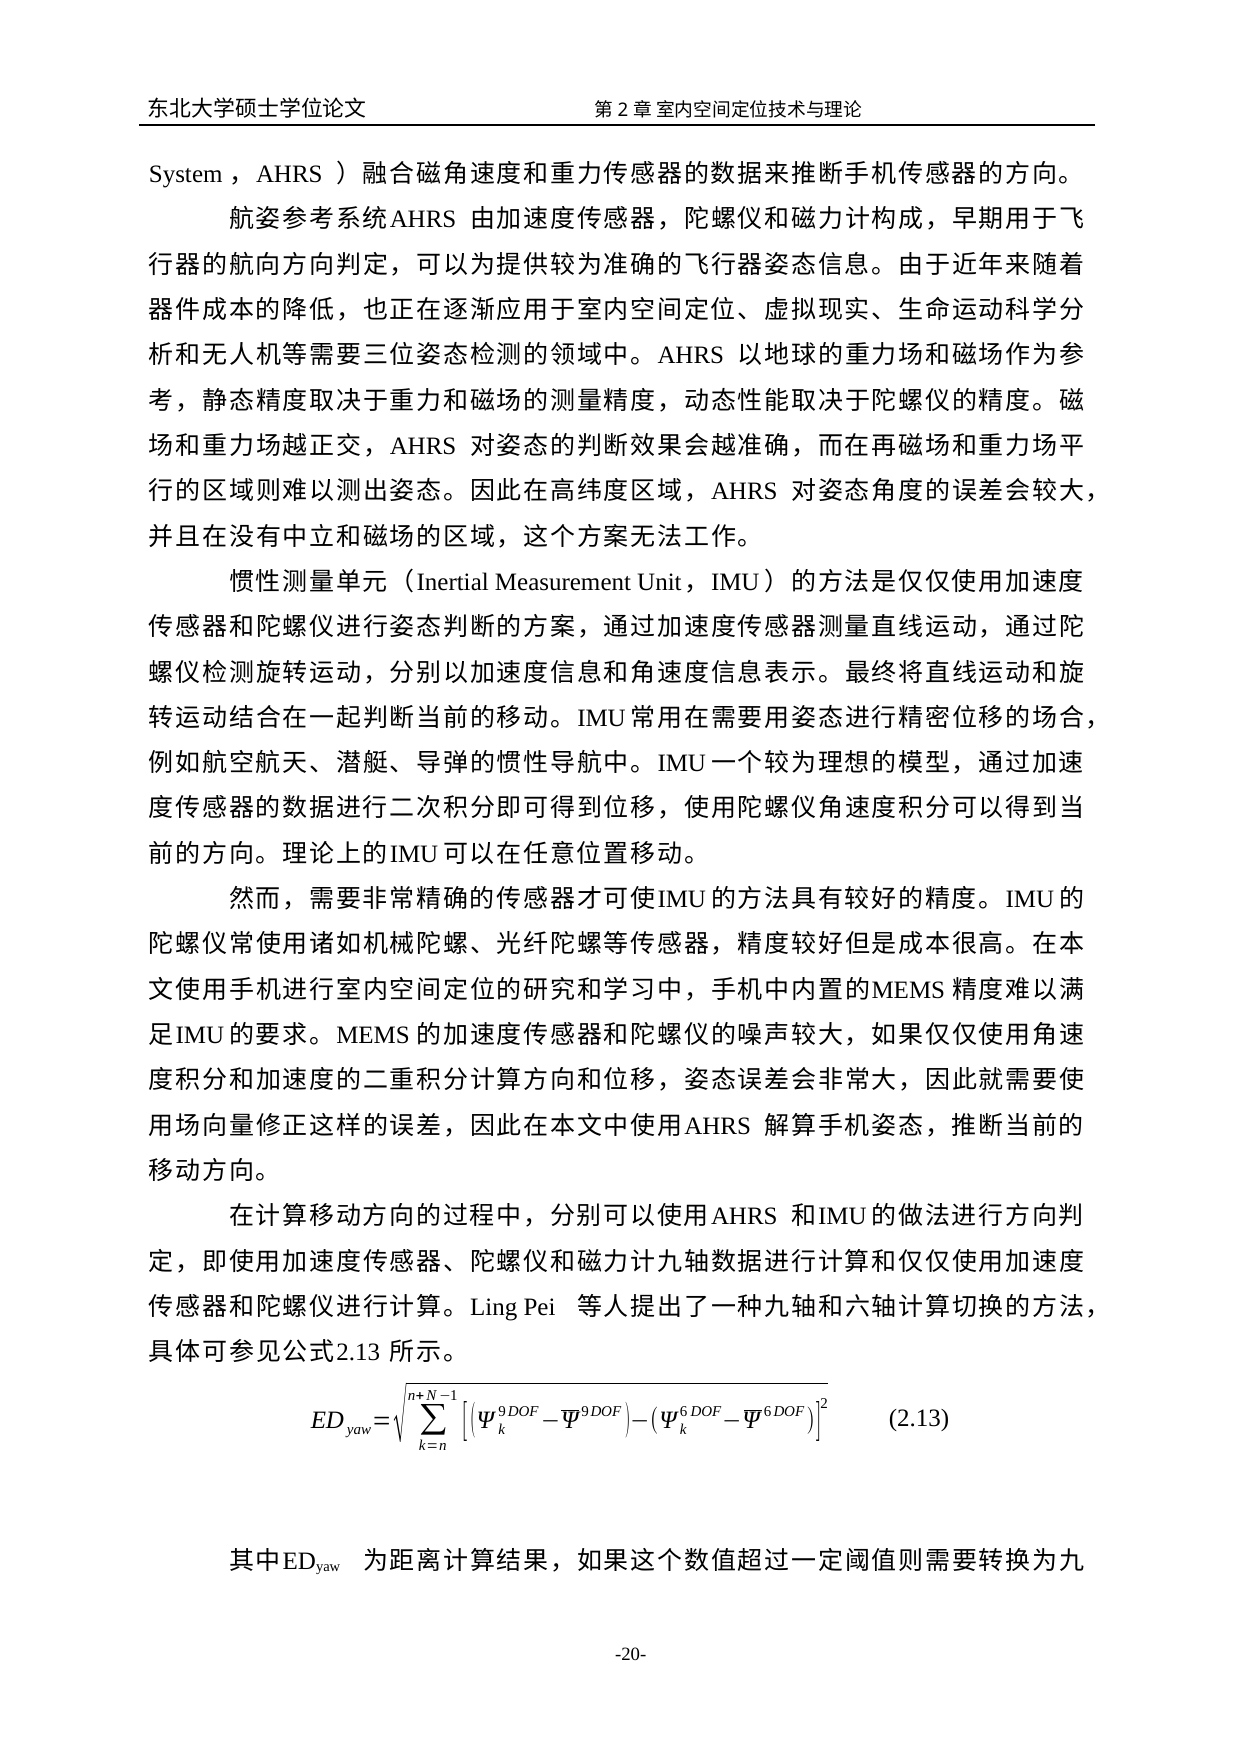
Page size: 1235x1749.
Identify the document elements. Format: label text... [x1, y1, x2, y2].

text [149, 1536, 1086, 1581]
text 在计算移动方向的过程中，分别可以使用AHRS和IMU的做法进行方向判定，即使用加速度传感器、陀螺仪和磁力计九轴数据进行计算和仅仅使用加速度传感器和陀螺仪进行计算。Ling Pei等人提出了一种九轴和六轴计算切换的方法，具体可参见公式2.13所示。 [149, 1191, 1086, 1372]
text 航姿参考系统AHRS由加速度传感器，陀螺仪和磁力计构成，早期用于飞行器的航向方向判定，可以为提供较为准确的飞行器姿态信息。由于近年来随着器件成本的降低，也正在逐渐应用于室内空间定位、虚拟现实、生命运动科学分析和无人机等需要三位姿态检测的领域中。AHRS以地球的重力场和磁场作为参考，静态精度取决于重力和磁场的测量精度，动态性能取决于陀螺仪的精度。磁场和重力场越正交，AHRS对姿态的判断效果会越准确，而在再磁场和重力场平行的区域则难以测出姿态。因此在高纬度区域，AHRS对姿态角度的误差会较大，并且在没有中立和磁场的区域，这个方案无法工作。 [149, 194, 1086, 557]
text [149, 149, 1086, 194]
text 惯性测量单元（Inertial Measurement Unit，IMU）的方法是仅仅使用加速度传感器和陀螺仪进行姿态判断的方案，通过加速度传感器测量直线运动，通过陀螺仪检测旋转运动，分别以加速度信息和角速度信息表示。最终将直线运动和旋转运动结合在一起判断当前的移动。IMU常用在需要用姿态进行精密位移的场合，例如航空航天、潜艇、导弹的惯性导航中。IMU一个较为理想的模型，通过加速度传感器的数据进行二次积分即可得到位移，使用陀螺仪角速度积分可以得到当前的方向。理论上的IMU可以在任意位置移动。 [149, 557, 1086, 874]
text (2.13) [149, 1372, 1086, 1463]
text 然而，需要非常精确的传感器才可使IMU的方法具有较好的精度。IMU的陀螺仪常使用诸如机械陀螺、光纤陀螺等传感器，精度较好但是成本很高。在本文使用手机进行室内空间定位的研究和学习中，手机中内置的MEMS精度难以满足IMU的要求。MEMS的加速度传感器和陀螺仪的噪声较大，如果仅仅使用角速度积分和加速度的二重积分计算方向和位移，姿态误差会非常大，因此就需要使用场向量修正这样的误差，因此在本文中使用AHRS解算手机姿态，推断当前的移动方向。 [149, 874, 1086, 1191]
